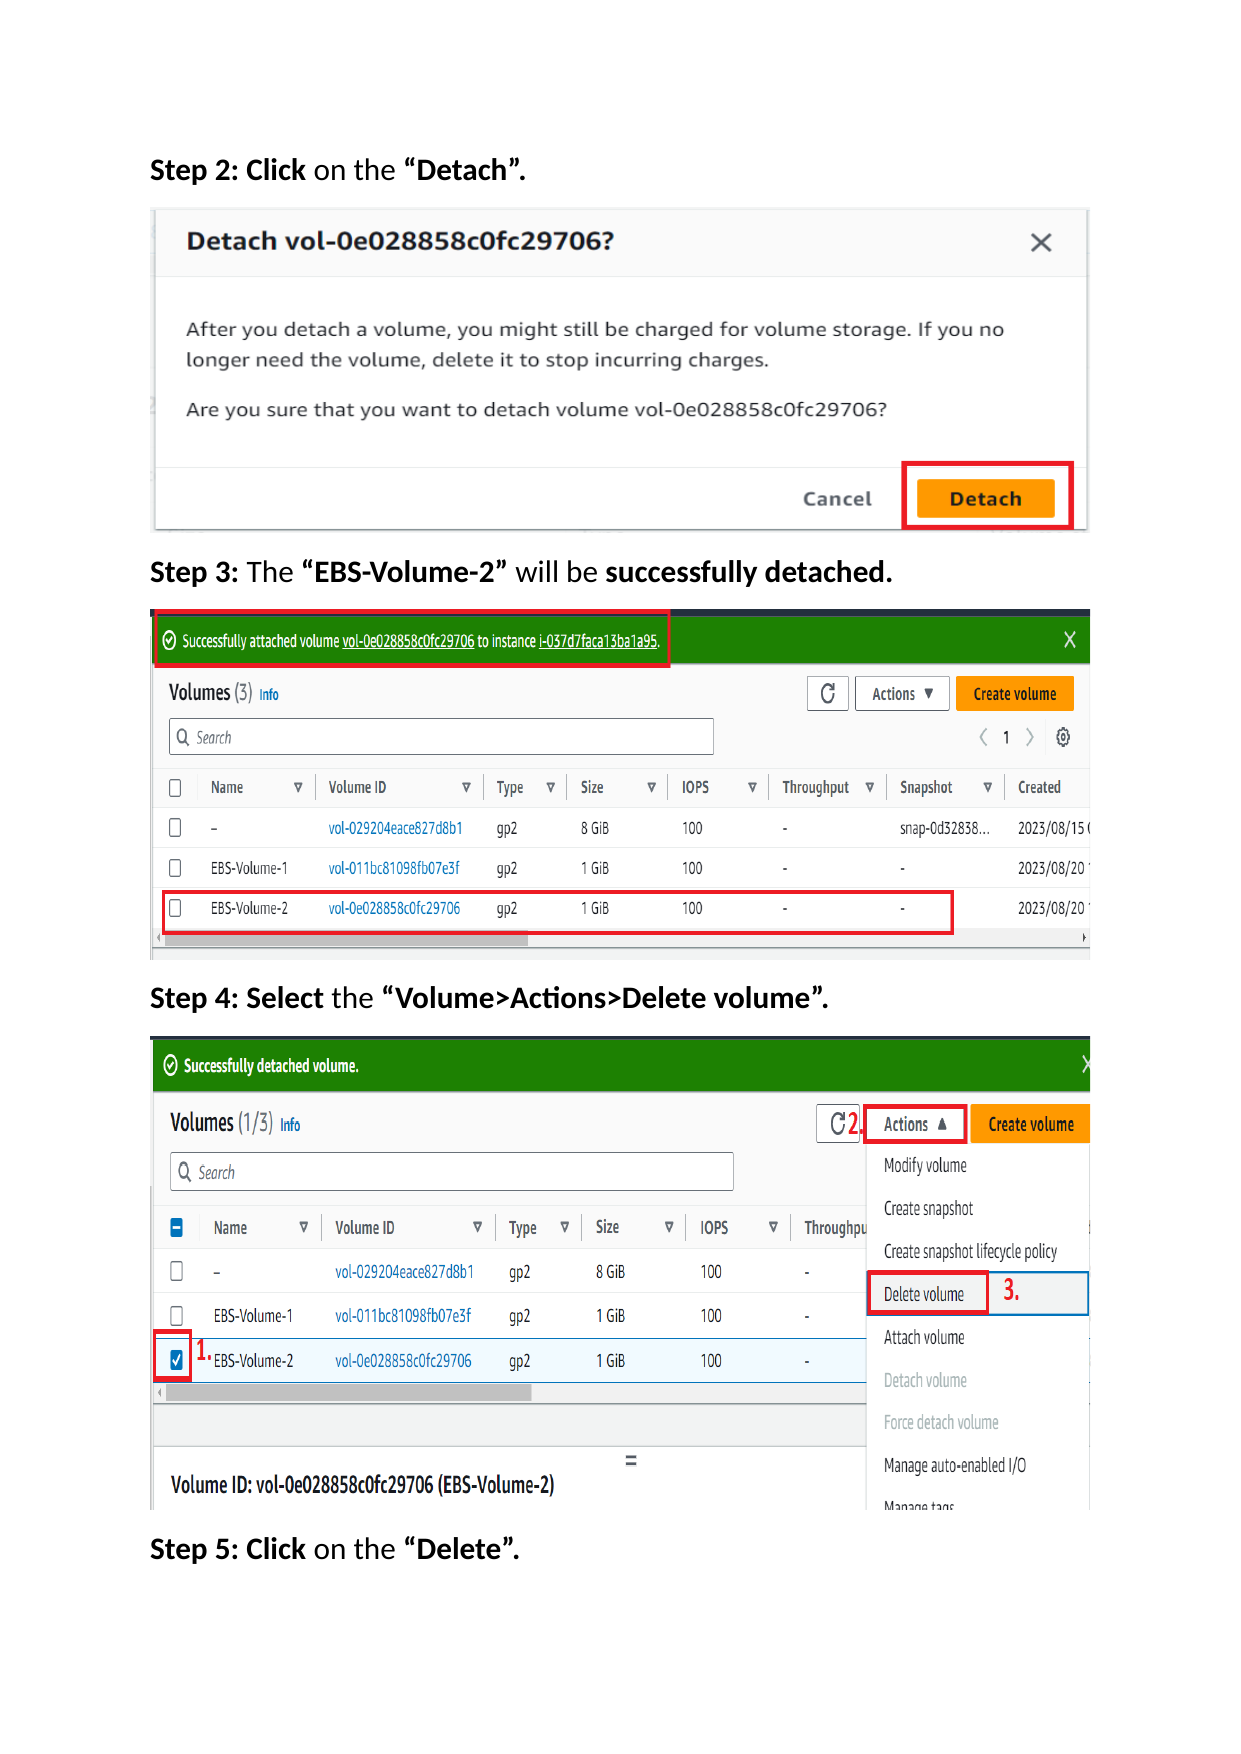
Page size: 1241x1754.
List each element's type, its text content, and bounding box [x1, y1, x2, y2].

picture [150, 1036, 1091, 1510]
picture [150, 609, 1091, 960]
text Step 4: Select the “Volume>Actions>Delete volume”. [150, 978, 1090, 1016]
text Step 2: Click on the “Detach”. [150, 150, 1090, 188]
text Step 3: The “EBS-Volume-2” will be successfully detached. [150, 552, 1090, 590]
text Step 5: Click on the “Delete”. [150, 1529, 1090, 1567]
picture [150, 207, 1091, 533]
